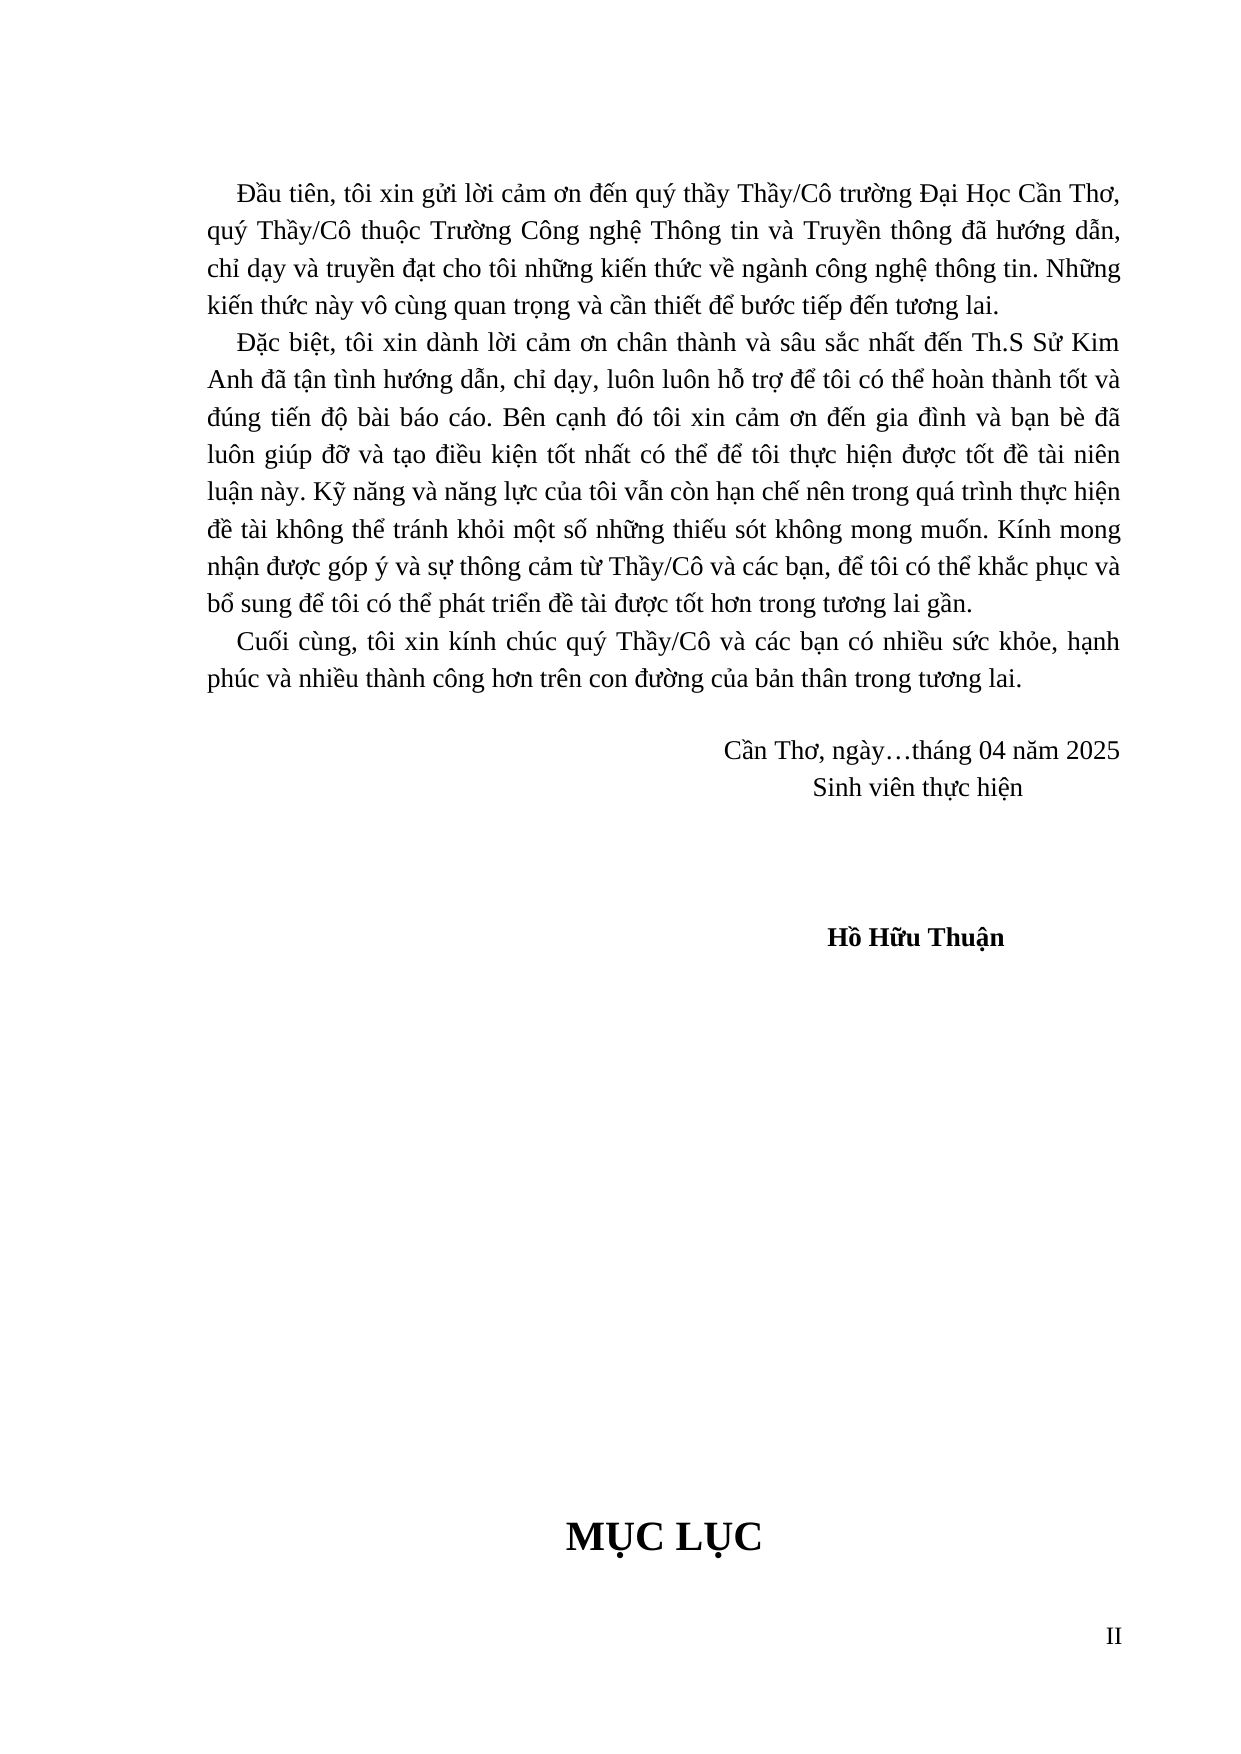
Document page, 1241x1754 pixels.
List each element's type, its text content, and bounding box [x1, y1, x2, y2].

text Đặc biệt, tôi xin dành lời cảm ơn chân thành và sâu sắc nhất đến Th.S Sử Kim Anh đã tận tình hướng dẫn, chỉ dạy, luôn luôn hỗ trợ để tôi có thể hoàn thành tốt và đúng tiến độ bài báo cáo. Bên cạnh đó tôi xin cảm ơn đến gia đình và bạn bè đã luôn giúp đỡ và tạo điều kiện tốt nhất có thể để tôi thực hiện được tốt đề tài niên luận này. Kỹ năng và năng lực của tôi vẫn còn hạn chế nên trong quá trình thực hiện đề tài không thể tránh khỏi một số những thiếu sót không mong muốn. Kính mong nhận được góp ý và sự thông cảm từ Thầy/Cô và các bạn, để tôi có thể khắc phục và bổ sung để tôi có thể phát triển đề tài được tốt hơn trong tương lai gần. [207, 326, 1122, 618]
text Hồ Hữu Thuận [207, 921, 1122, 952]
text Sinh viên thực hiện [207, 771, 1122, 803]
text MỤC LỤC [207, 1511, 1122, 1559]
text Cuối cùng, tôi xin kính chúc quý Thầy/Cô và các bạn có nhiều sức khỏe, hạnh phúc và nhiều thành công hơn trên con đường của bản thân trong tương lai. [207, 625, 1122, 693]
text Đầu tiên, tôi xin gửi lời cảm ơn đến quý thầy Thầy/Cô trường Đại Học Cần Thơ, quý Thầy/Cô thuộc Trường Công nghệ Thông tin và Truyền thông đã hướng dẫn, chỉ dạy và truyền đạt cho tôi những kiến thức về ngành công nghệ thông tin. Những kiến thức này vô cùng quan trọng và cần thiết để bước tiếp đến tương lai. [207, 177, 1122, 320]
text Cần Thơ, ngày…tháng 04 năm 2025 [207, 734, 1122, 765]
